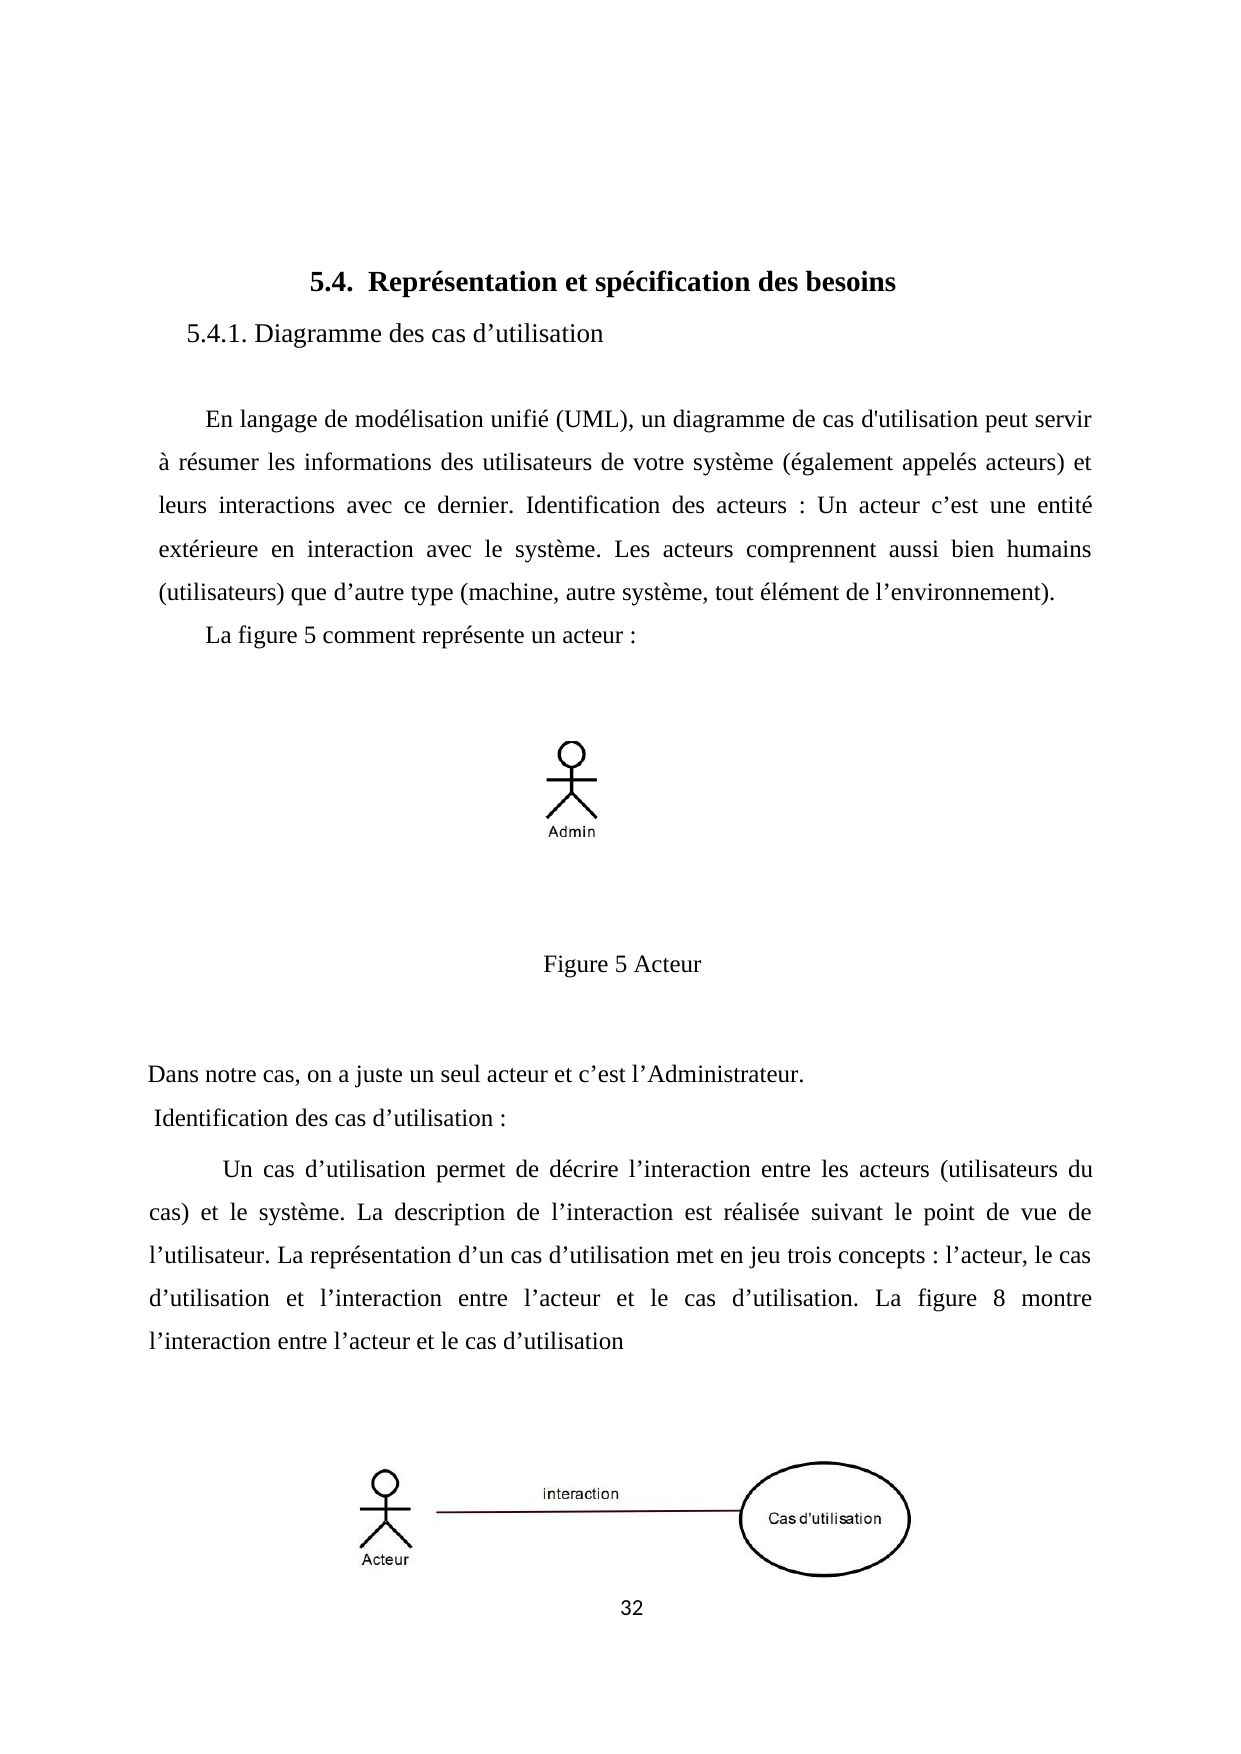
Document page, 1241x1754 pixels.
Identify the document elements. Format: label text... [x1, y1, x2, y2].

text Dans notre cas, on a juste un seul acteur et c’est l’Administrateur. [147, 1059, 998, 1088]
text La figure 5 comment représente un acteur : [158, 620, 1092, 649]
text En langage de modélisation unifié (UML), un diagramme de cas d'utilisation peut servir à résumer les informations des utilisateurs de votre système (également appelés acteurs) et leurs interactions avec ce dernier. Identification des acteurs : Un acteur c’est une entité extérieure en interaction avec le système. Les acteurs comprennent aussi bien humains (utilisateurs) que d’autre type (machine, autre système, tout élément de l’environnement). [158, 404, 1092, 606]
picture [545, 741, 598, 837]
text Identification des cas d’utilisation : [147, 1103, 998, 1131]
subtitle 5.4.1. Diagramme des cas d’utilisation [158, 317, 1180, 348]
text Un cas d’utilisation permet de décrire l’interaction entre les acteurs (utilisateurs du cas) et le système. La description de l’interaction est réalisée suivant le point de vue de l’utilisateur. La représentation d’un cas d’utilisation met en jeu trois concepts : l’acteur, le cas d’utilisation et l’interaction entre l’acteur et le cas d’utilisation. La figure 8 montre l’interaction entre l’acteur et le cas d’utilisation [149, 1154, 1093, 1355]
subtitle 5.4. Représentation et spécification des besoins [46, 264, 1160, 298]
picture [357, 1461, 915, 1581]
text Figure 5 Acteur [158, 949, 1086, 977]
